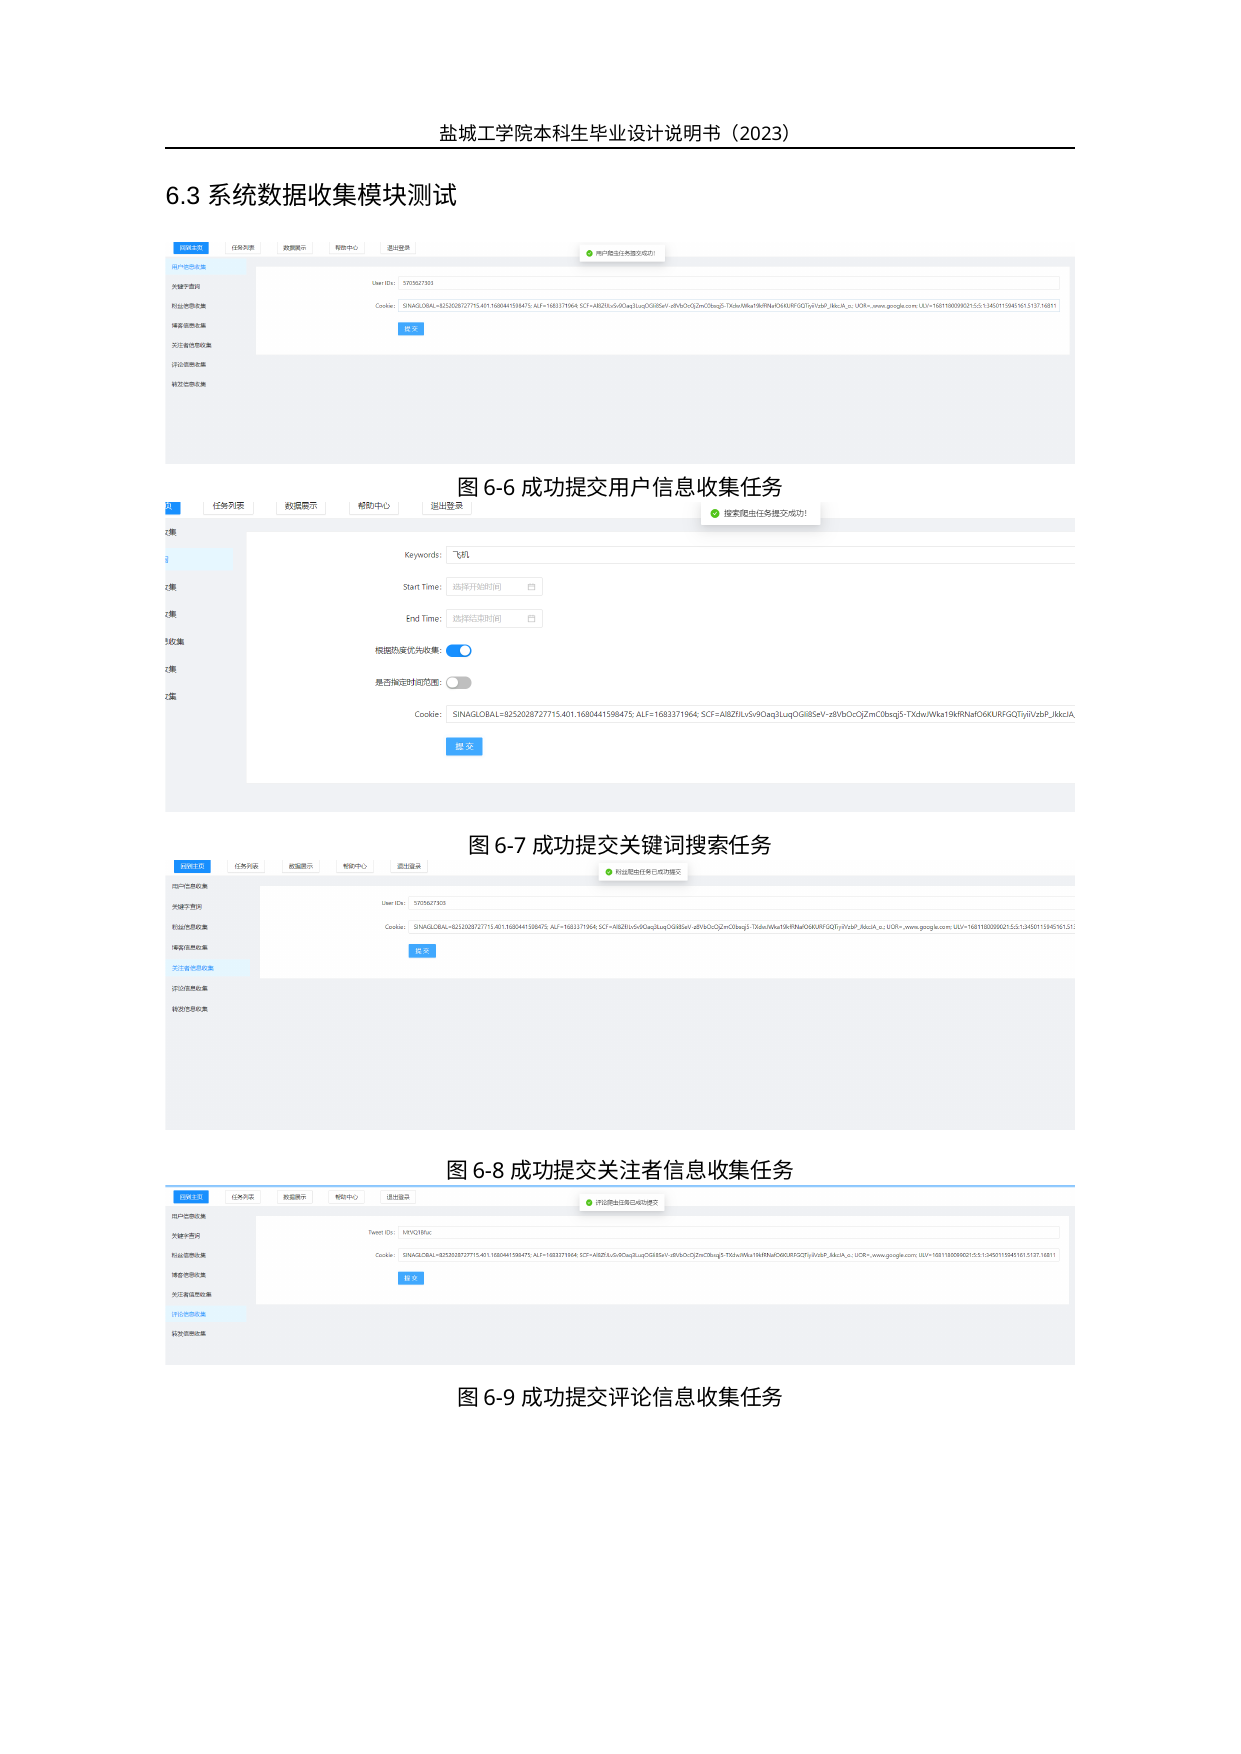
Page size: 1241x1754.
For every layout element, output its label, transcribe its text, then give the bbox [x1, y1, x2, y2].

text 图6-8 成功提交关注者信息收集任务 [165, 1152, 1075, 1185]
picture [165, 242, 1075, 464]
text 图6-9 成功提交评论信息收集任务 [165, 1380, 1075, 1412]
subtitle 6.3 系统数据收集模块测试 [165, 161, 1075, 226]
picture [165, 1185, 1075, 1365]
picture [165, 502, 1075, 812]
picture [165, 860, 1075, 1130]
text 图6-7 成功提交关键词搜索任务 [165, 827, 1075, 860]
text 图6-6 成功提交用户信息收集任务 [165, 470, 1075, 502]
